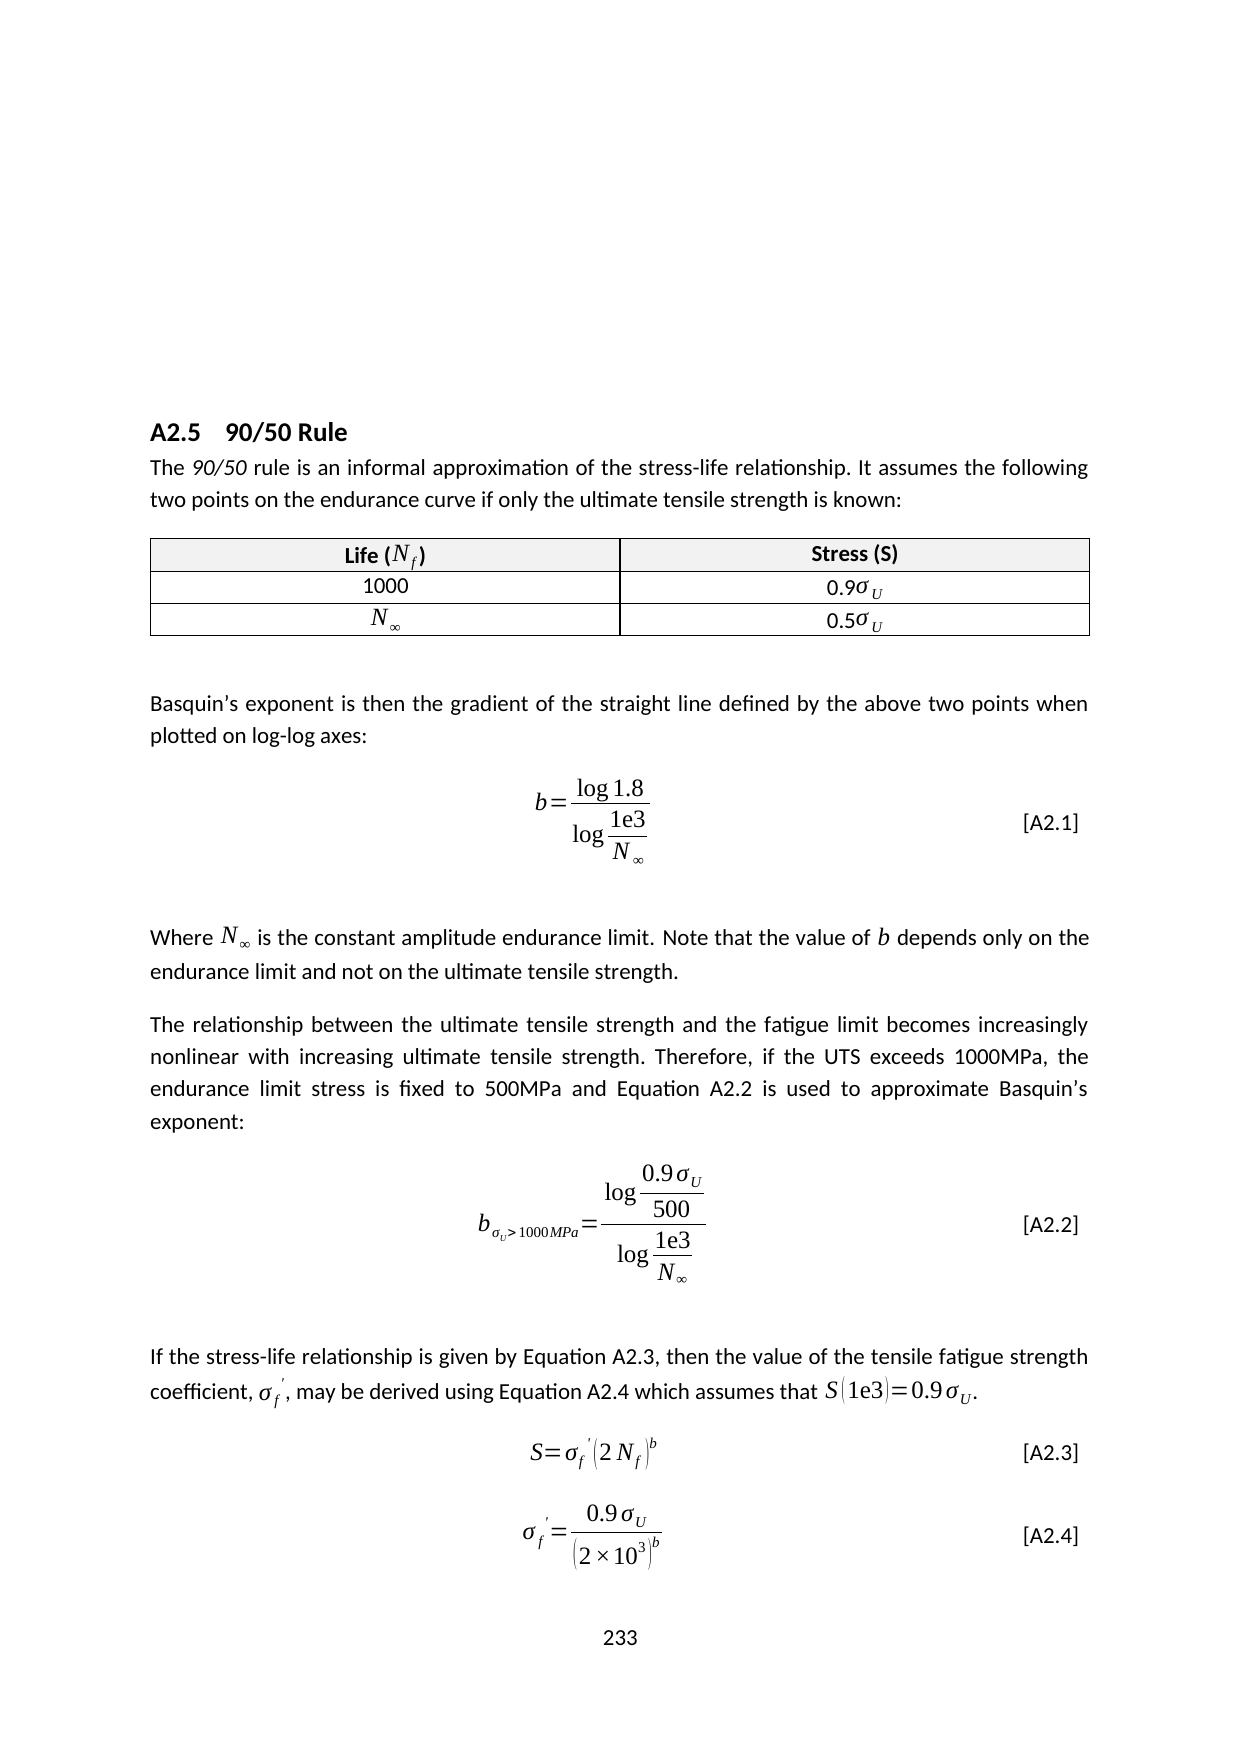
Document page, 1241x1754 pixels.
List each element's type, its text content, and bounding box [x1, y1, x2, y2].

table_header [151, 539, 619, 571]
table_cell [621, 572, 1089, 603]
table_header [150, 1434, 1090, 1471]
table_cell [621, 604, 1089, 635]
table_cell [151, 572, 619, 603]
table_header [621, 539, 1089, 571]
text The 90/50 rule is an informal approximation of the stress-life relationship. It assumes the following two points on the endurance curve if only the ultimate tensile strength is known: [150, 453, 1090, 513]
text The relationship between the ultimate tensile strength and the fatigue limit becomes increasingly nonlinear with increasing ultimate tensile strength. Therefore, if the UTS exceeds 1000MPa, the endurance limit stress is fixed to 500MPa and Equation A2.2 is used to approximate Basquin’s exponent: [150, 1010, 1090, 1135]
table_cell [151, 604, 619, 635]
text If the stress-life relationship is given by Equation A2.3, then the value of the tensile fatigue strength coefficient, , may be derived using Equation A2.4 which assumes that . [150, 1342, 1090, 1409]
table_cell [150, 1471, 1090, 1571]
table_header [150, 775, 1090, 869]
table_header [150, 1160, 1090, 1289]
subtitle A2.5 90/50 Rule [150, 415, 1090, 448]
text Basquin’s exponent is then the gradient of the straight line defined by the above two points when plotted on log-log axes: [150, 689, 1090, 750]
text Where is the constant amplitude endurance limit. Note that the value of depends only on the endurance limit and not on the ultimate tensile strength. [150, 922, 1090, 985]
